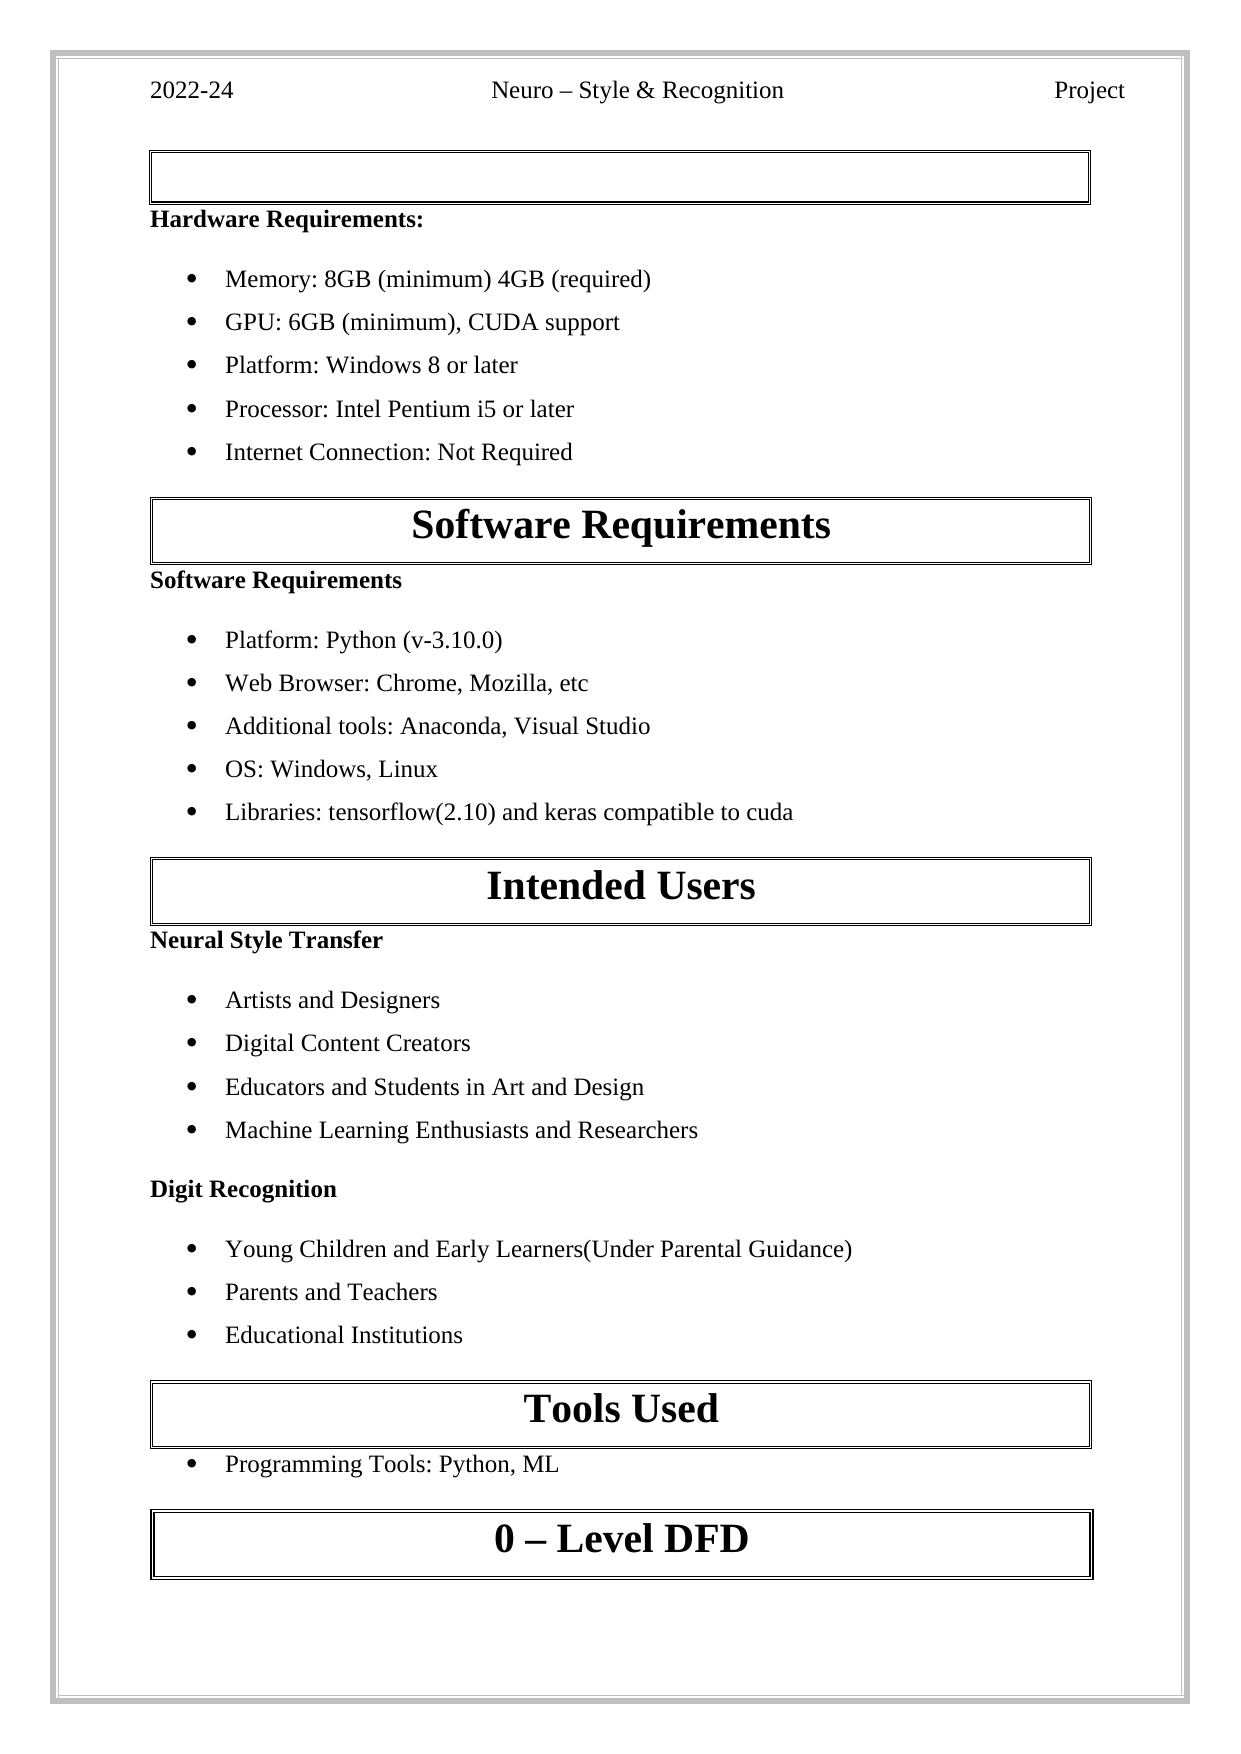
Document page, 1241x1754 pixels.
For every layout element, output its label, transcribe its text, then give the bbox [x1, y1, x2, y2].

table_header Tools Used [153, 1384, 1089, 1446]
list Digital Content Creators [187, 1028, 1090, 1057]
list Processor: Intel Pentium i5 or later [187, 394, 1090, 422]
list Programming Tools: Python, ML [187, 1449, 1090, 1478]
list OS: Windows, Linux [187, 754, 1090, 783]
list GPU: 6GB (minimum), CUDA support [187, 307, 1090, 336]
list Machine Learning Enthusiasts and Researchers [187, 1115, 1090, 1143]
list Web Browser: Chrome, Mozilla, etc [187, 668, 1090, 697]
table_header Software Requirements [153, 500, 1089, 562]
list Platform: Windows 8 or later [187, 351, 1090, 379]
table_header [152, 153, 1088, 201]
list Platform: Python (v-3.10.0) [187, 625, 1090, 654]
list Memory: 8GB (minimum) 4GB (required) [187, 264, 1090, 293]
list Additional tools: Anaconda, Visual Studio [187, 711, 1090, 740]
list Internet Connection: Not Required [187, 437, 1090, 466]
text Hardware Requirements: [150, 205, 1090, 233]
table_header 0 – Level DFD [155, 1513, 1089, 1576]
text Digit Recognition [150, 1174, 1090, 1203]
table_header Intended Users [153, 860, 1089, 922]
list Educators and Students in Art and Design [187, 1072, 1090, 1100]
list Educational Institutions [187, 1321, 1090, 1349]
text Software Requirements [150, 565, 1090, 594]
text Neural Style Transfer [150, 926, 1090, 954]
list Young Children and Early Learners(Under Parental Guidance) [187, 1234, 1090, 1263]
list Parents and Teachers [187, 1277, 1090, 1306]
list Artists and Designers [187, 985, 1090, 1014]
list Libraries: tensorflow(2.10) and keras compatible to cuda [187, 797, 1090, 826]
